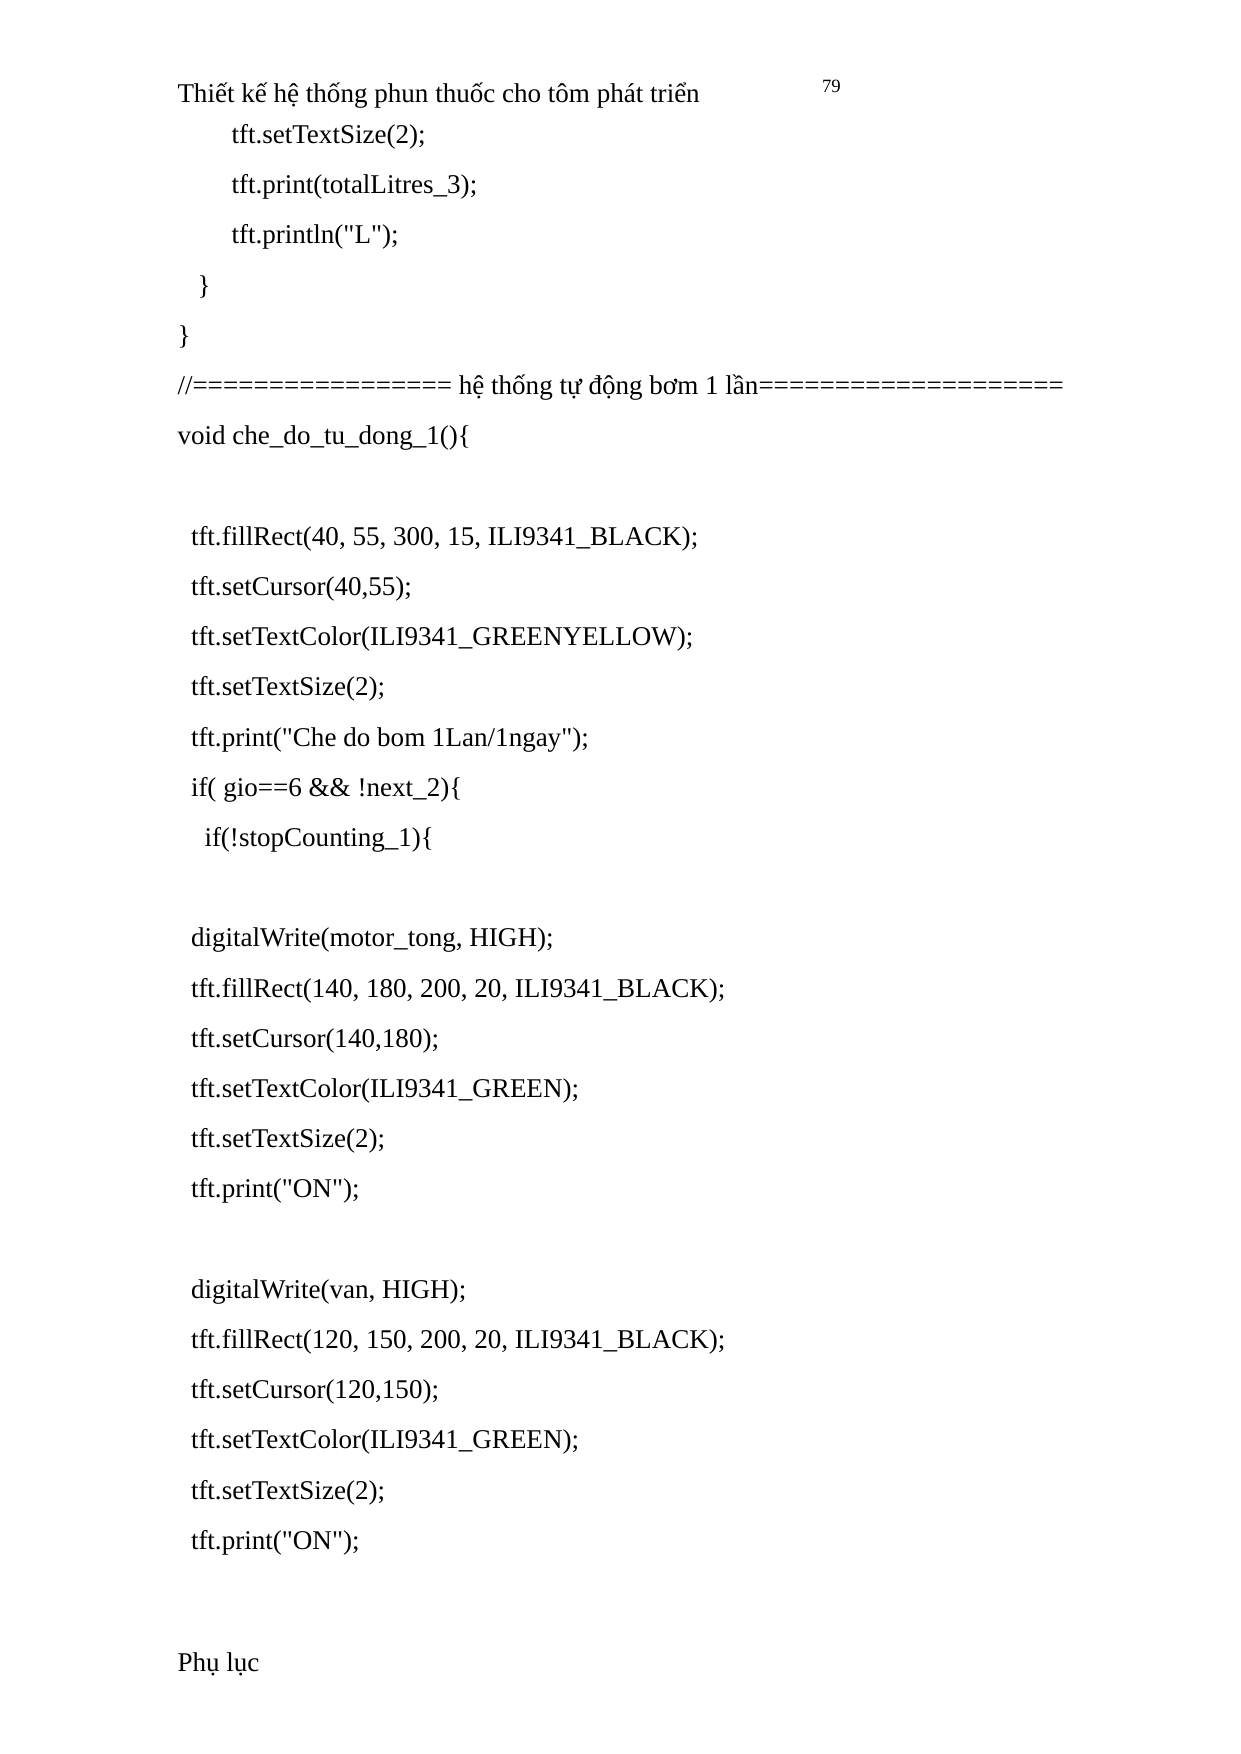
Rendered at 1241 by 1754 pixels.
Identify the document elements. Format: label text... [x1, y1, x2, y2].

text void che_do_tu_dong_1(){ [177, 419, 1122, 451]
text tft.setTextSize(2); [177, 118, 1122, 149]
text tft.fillRect(140, 180, 200, 20, ILI9341_BLACK); [177, 972, 1122, 1003]
text digitalWrite(motor_tong, HIGH); [177, 921, 1122, 953]
text tft.setTextSize(2); [177, 1122, 1122, 1153]
text if( gio==6 && !next_2){ [177, 771, 1122, 802]
text tft.println("L"); [177, 218, 1122, 250]
text tft.fillRect(120, 150, 200, 20, ILI9341_BLACK); [177, 1323, 1122, 1354]
text tft.print("ON"); [177, 1524, 1122, 1555]
text tft.setTextColor(ILI9341_GREENYELLOW); [177, 620, 1122, 651]
text tft.print(totalLitres_3); [177, 168, 1122, 199]
text tft.setCursor(140,180); [177, 1022, 1122, 1053]
text tft.print("ON"); [177, 1172, 1122, 1204]
text //================= hệ thống tự động bơm 1 lần==================== [177, 369, 1122, 400]
text tft.print("Che do bom 1Lan/1ngay"); [177, 721, 1122, 752]
text digitalWrite(van, HIGH); [177, 1273, 1122, 1304]
text if(!stopCounting_1){ [177, 821, 1122, 852]
text tft.setCursor(120,150); [177, 1373, 1122, 1404]
text tft.setCursor(40,55); [177, 570, 1122, 601]
text tft.setTextColor(ILI9341_GREEN); [177, 1423, 1122, 1455]
text tft.fillRect(40, 55, 300, 15, ILI9341_BLACK); [177, 520, 1122, 551]
text tft.setTextColor(ILI9341_GREEN); [177, 1072, 1122, 1103]
text tft.setTextSize(2); [177, 670, 1122, 702]
text } [177, 319, 1122, 350]
text tft.setTextSize(2); [177, 1474, 1122, 1505]
text } [177, 269, 1122, 300]
